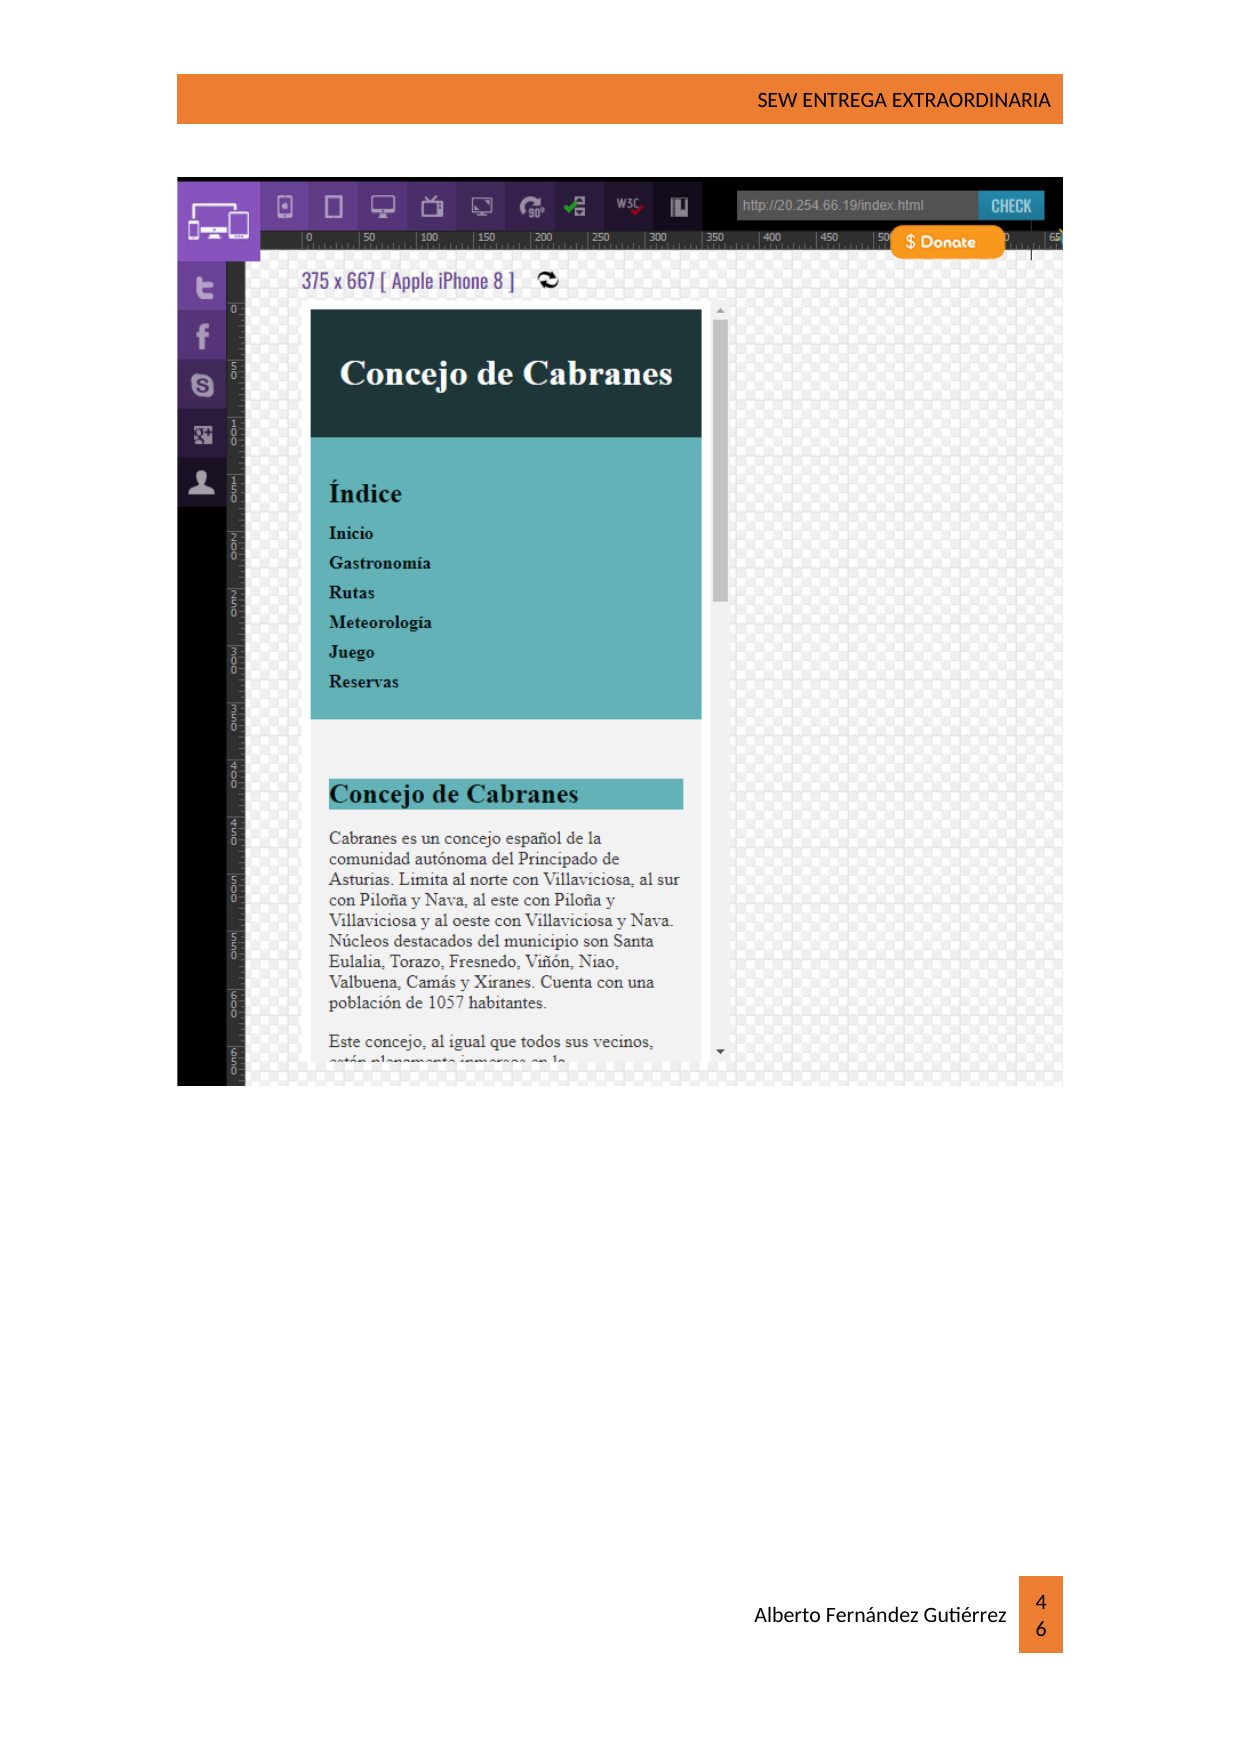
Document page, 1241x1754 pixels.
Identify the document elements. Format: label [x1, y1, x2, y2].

picture [177, 177, 1063, 1086]
